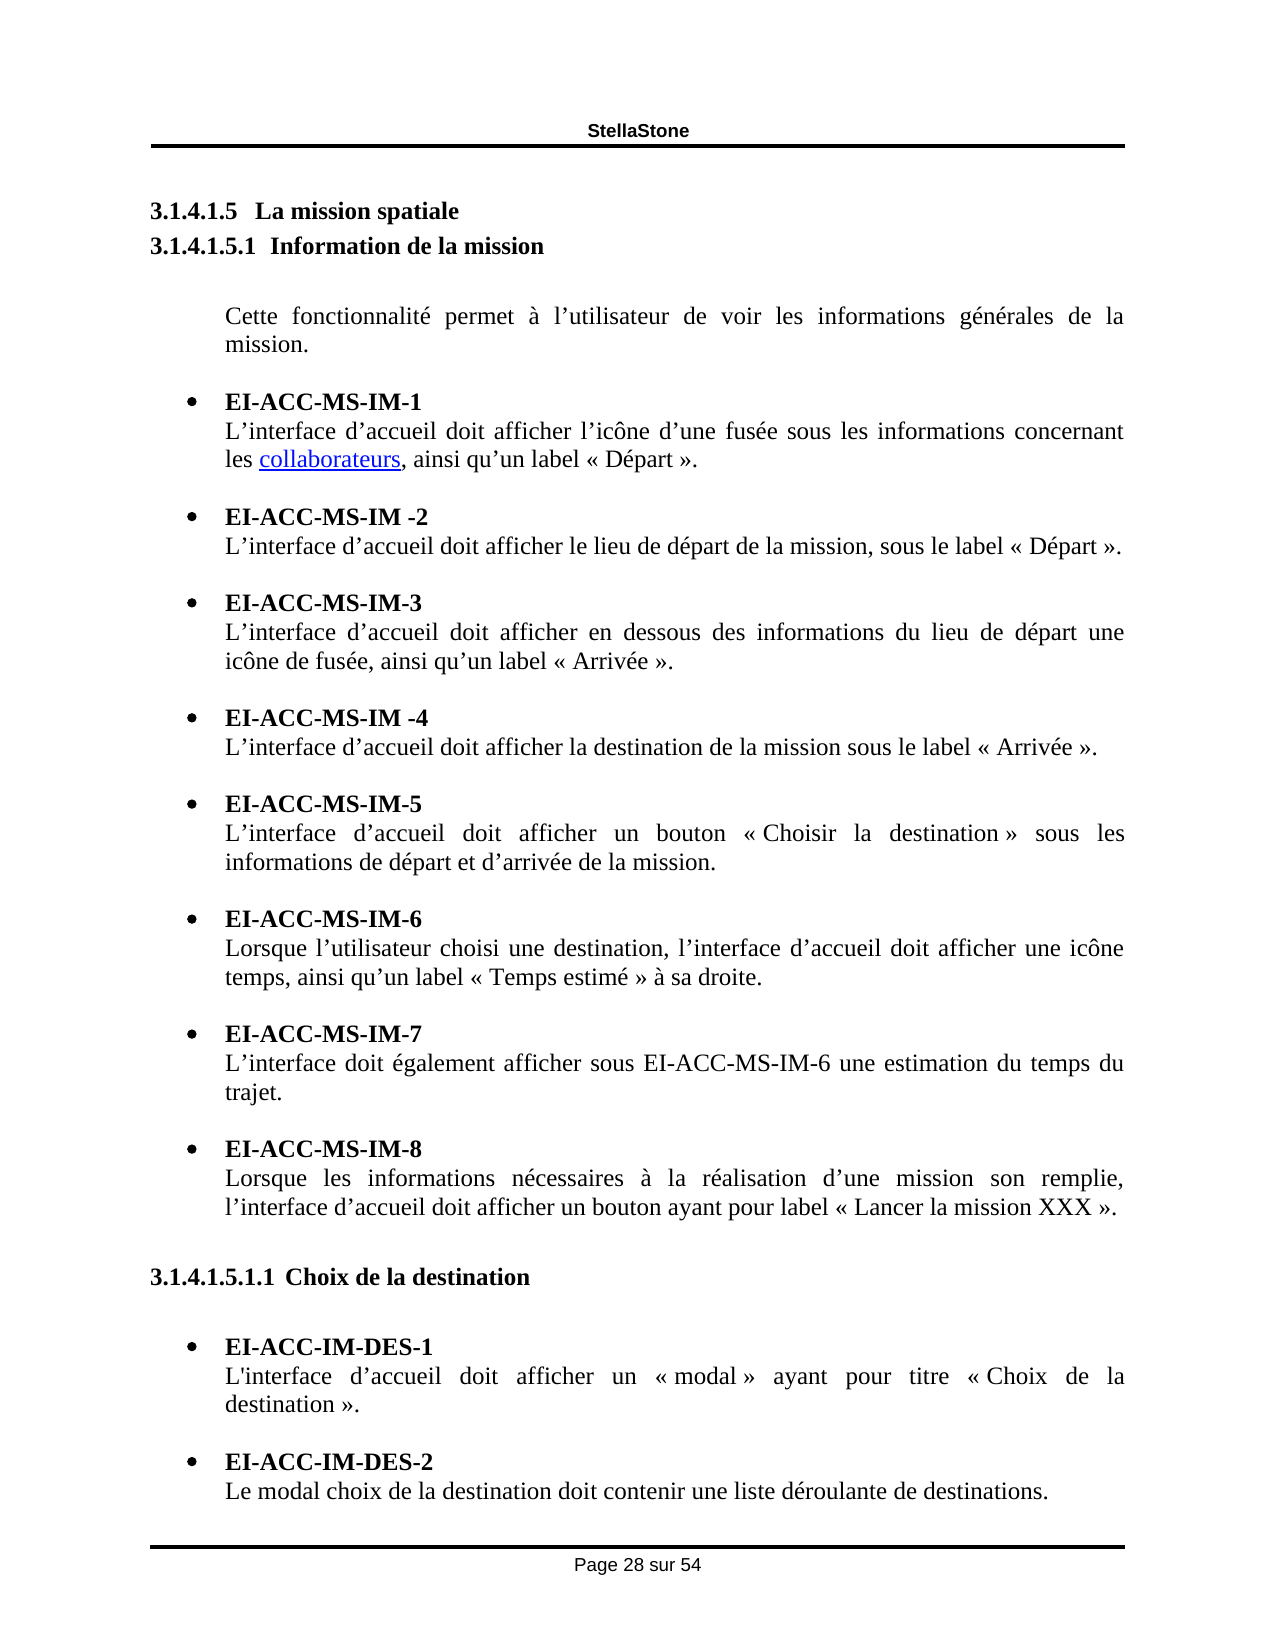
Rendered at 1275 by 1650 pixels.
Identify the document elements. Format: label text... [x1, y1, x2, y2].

list EI-ACC-MS-IM -4 [187, 703, 1125, 732]
list EI-ACC-MS-IM-1 [187, 387, 1125, 416]
subtitle Information de la mission [150, 231, 1125, 259]
list L’interface d’accueil doit afficher en dessous des informations du lieu de départ une icône de fusée, ainsi qu’un label « Arrivée ». [225, 617, 1125, 674]
list EI-ACC-MS-IM-5 [187, 789, 1125, 818]
list EI-ACC-IM-DES-2 [187, 1447, 1125, 1476]
list EI-ACC-MS-IM-8 [187, 1134, 1125, 1163]
list EI-ACC-MS-IM-3 [187, 588, 1125, 617]
list EI-ACC-IM-DES-1 [187, 1332, 1125, 1361]
list Cette fonctionnalité permet à l’utilisateur de voir les informations générales de la mission. [225, 301, 1125, 358]
subtitle La mission spatiale [150, 196, 1125, 224]
list Lorsque les informations nécessaires à la réalisation d’une mission son remplie, l’interface d’accueil doit afficher un bouton ayant pour label « Lancer la mission XXX ». [225, 1163, 1125, 1221]
list Le modal choix de la destination doit contenir une liste déroulante de destinations. [225, 1476, 1125, 1504]
list L’interface d’accueil doit afficher la destination de la mission sous le label « Arrivée ». [225, 732, 1125, 761]
list EI-ACC-MS-IM-6 [187, 904, 1125, 933]
list Lorsque l’utilisateur choisi une destination, l’interface d’accueil doit afficher une icône temps, ainsi qu’un label « Temps estimé » à sa droite. [225, 933, 1125, 991]
list L’interface d’accueil doit afficher un bouton « Choisir la destination » sous les informations de départ et d’arrivée de la mission. [225, 818, 1125, 876]
list EI-ACC-MS-IM-7 [187, 1019, 1125, 1048]
list L’interface d’accueil doit afficher le lieu de départ de la mission, sous le label « Départ ». [225, 531, 1125, 559]
list L’interface d’accueil doit afficher l’icône d’une fusée sous les informations concernant les collaborateurs, ainsi qu’un label « Départ ». [225, 416, 1125, 473]
list L’interface doit également afficher sous EI-ACC-MS-IM-6 une estimation du temps du trajet. [225, 1048, 1125, 1106]
subtitle Choix de la destination [150, 1262, 1125, 1291]
list L'interface d’accueil doit afficher un « modal » ayant pour titre « Choix de la destination ». [225, 1361, 1125, 1418]
list EI-ACC-MS-IM -2 [187, 502, 1125, 531]
